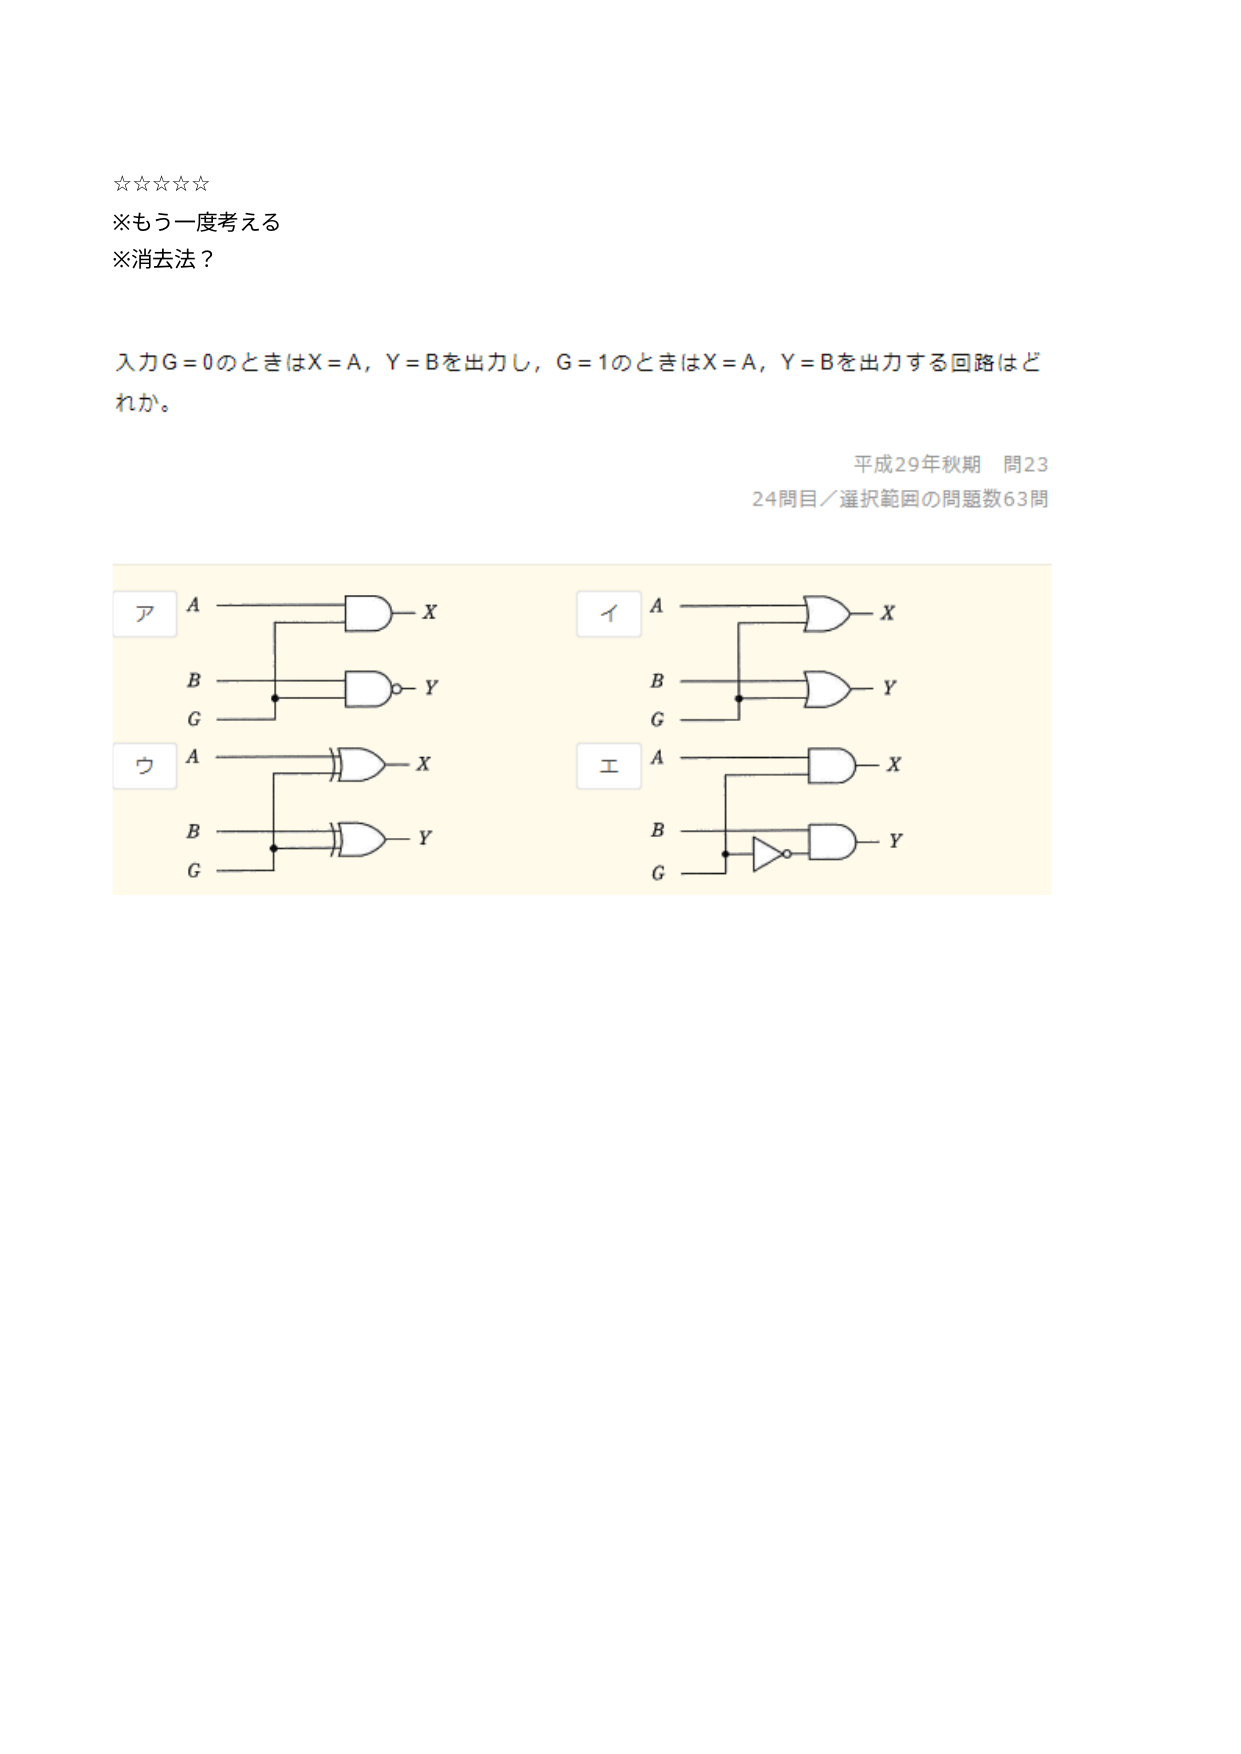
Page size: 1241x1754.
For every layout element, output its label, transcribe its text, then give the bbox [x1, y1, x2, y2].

picture [112, 352, 1052, 895]
text ※もう一度考える [112, 202, 1128, 239]
text ☆☆☆☆☆ [112, 164, 1128, 202]
text ※消去法？ [112, 239, 1128, 277]
